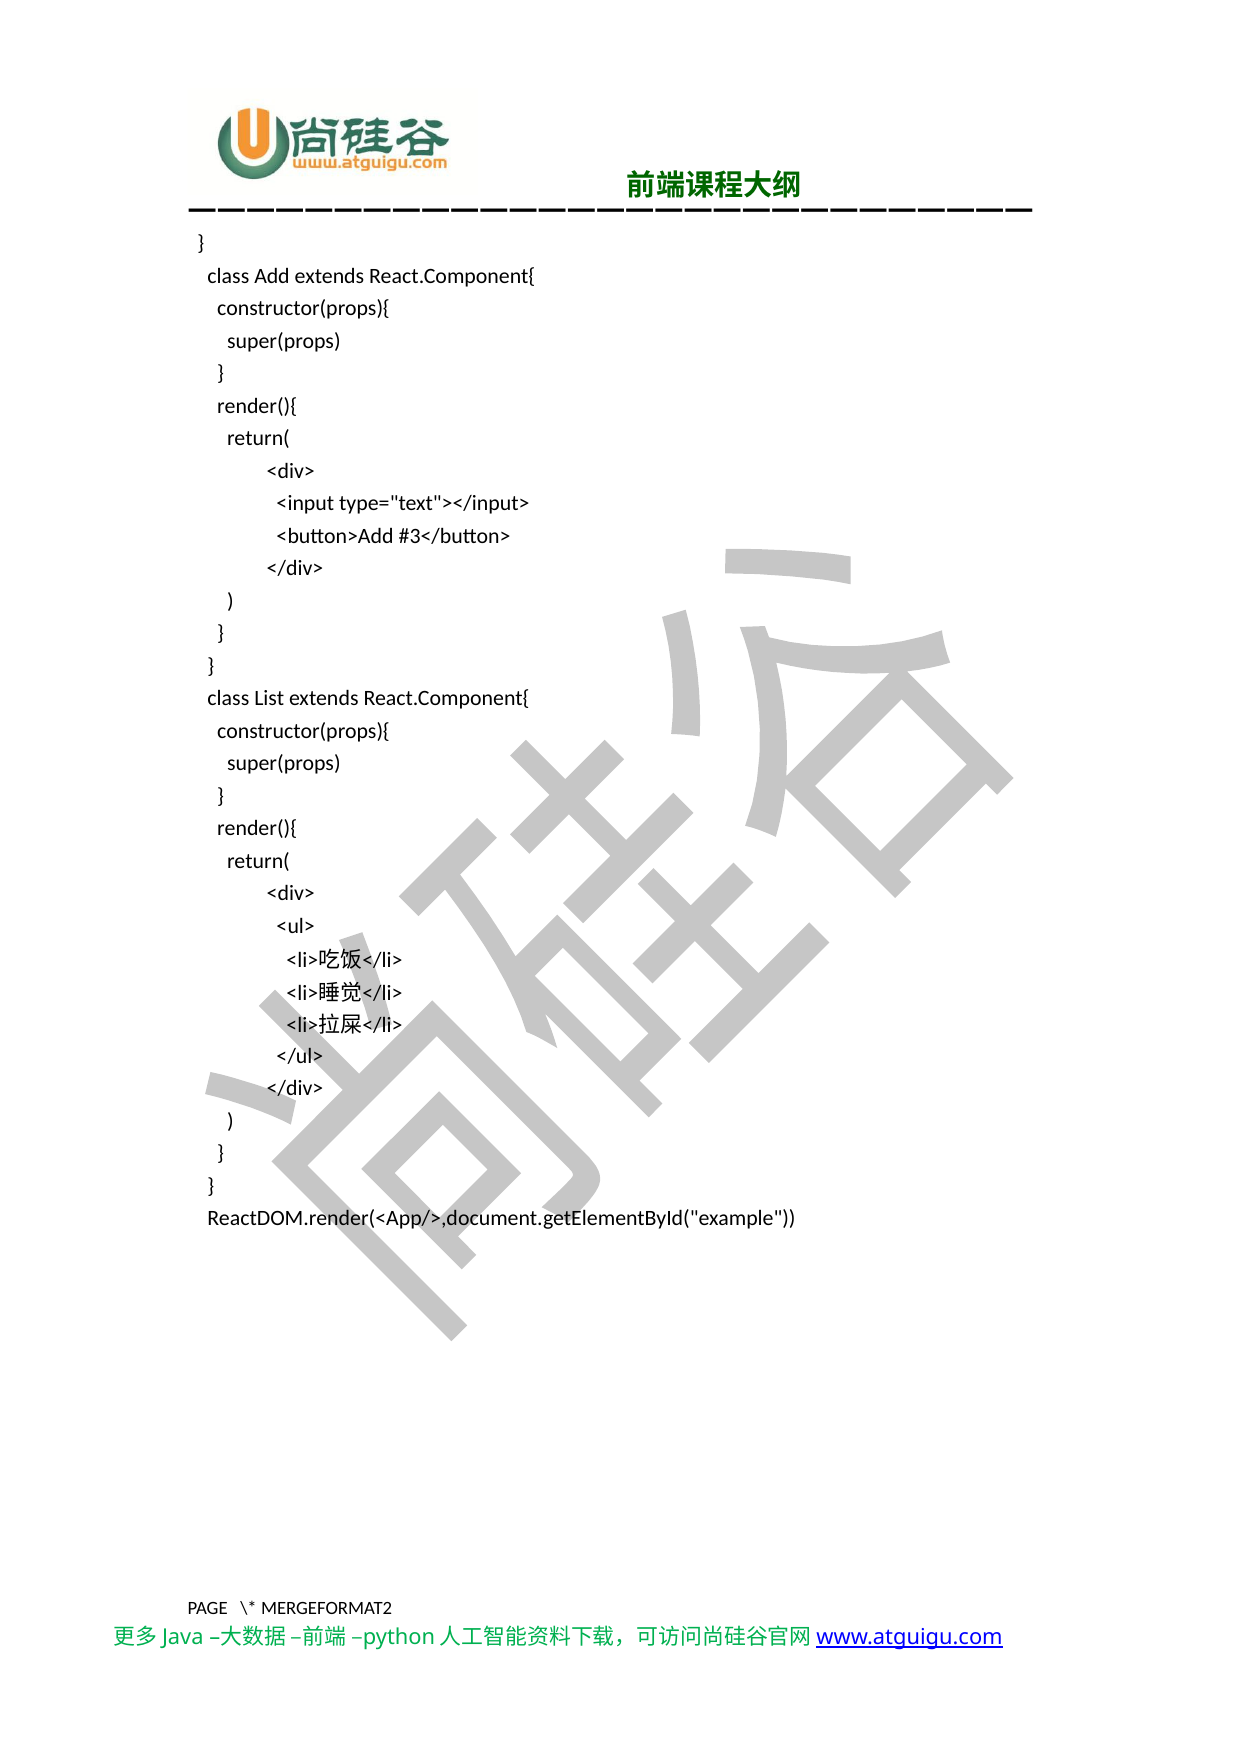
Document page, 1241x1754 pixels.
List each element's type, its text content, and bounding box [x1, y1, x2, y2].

text } [187, 649, 1053, 682]
text constructor(props){ [187, 292, 1053, 324]
text <input type="text"></input> [187, 487, 1053, 519]
text class Add extends React.Component{ [187, 259, 1053, 292]
text render(){ [187, 812, 1053, 844]
text <ul> [187, 909, 1053, 942]
text <div> [187, 454, 1053, 487]
text return( [187, 422, 1053, 454]
text super(props) [187, 747, 1053, 779]
text <div> [187, 877, 1053, 909]
text ReactDOM.render(<App/>,document.getElementById("example")) [187, 1202, 1053, 1234]
text </div> [187, 1072, 1053, 1104]
text super(props) [187, 324, 1053, 357]
text </ul> [187, 1039, 1053, 1072]
text } [187, 227, 1053, 259]
text } [187, 1137, 1053, 1169]
text } [187, 357, 1053, 389]
text } [187, 617, 1053, 649]
text constructor(props){ [187, 714, 1053, 747]
text <li>吃饭</li> [187, 942, 1053, 974]
text } [187, 779, 1053, 812]
text ) [187, 584, 1053, 617]
text <li>睡觉</li> [187, 974, 1053, 1007]
text } [187, 1169, 1053, 1202]
text render(){ [187, 389, 1053, 422]
text ) [187, 1104, 1053, 1137]
text <li>拉屎</li> [187, 1007, 1053, 1039]
picture [187, 88, 479, 195]
text return( [187, 844, 1053, 877]
text <button>Add #3</button> [187, 519, 1053, 552]
text </div> [187, 552, 1053, 584]
text class List extends React.Component{ [187, 682, 1053, 714]
